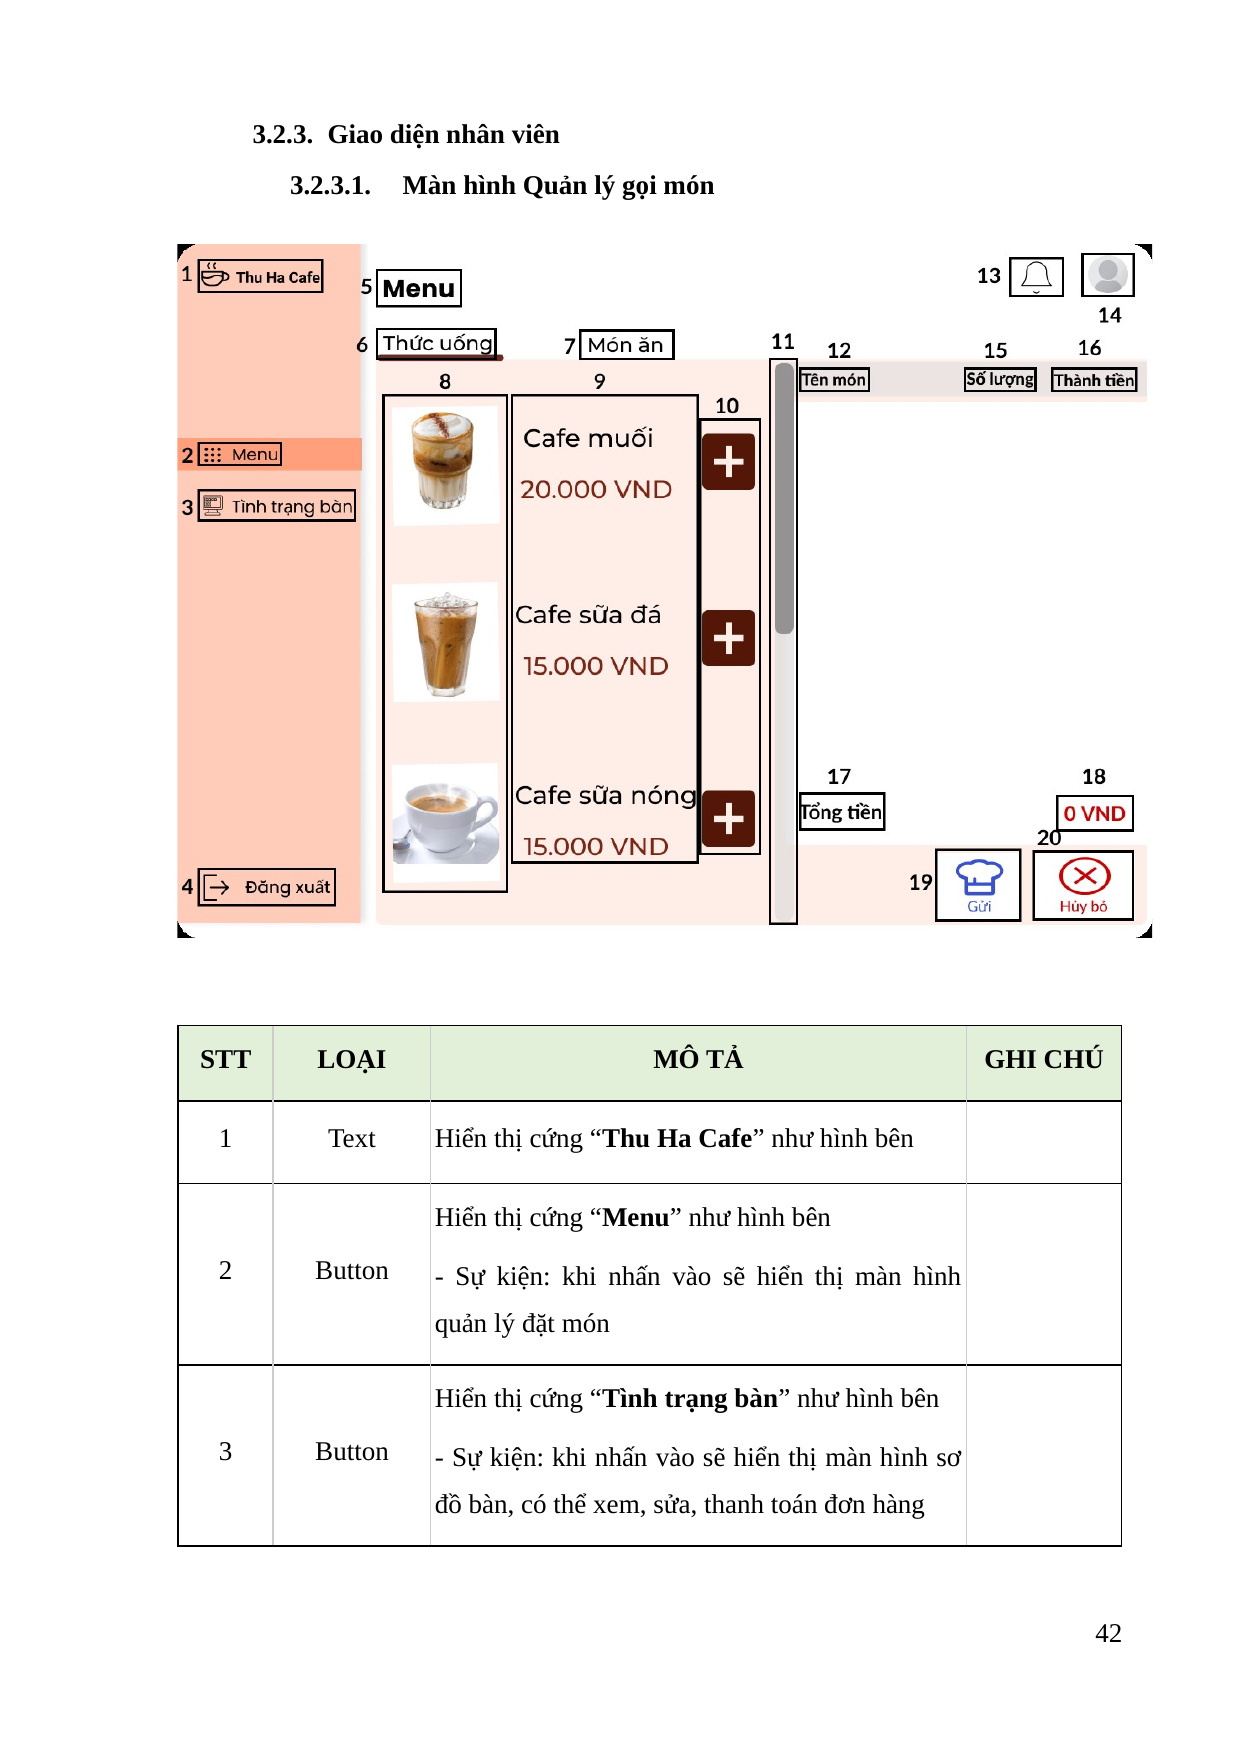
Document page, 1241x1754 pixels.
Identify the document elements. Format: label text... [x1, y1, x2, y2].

table_cell 1 [179, 1102, 272, 1183]
table_header LOẠI [274, 1026, 430, 1100]
table_cell 3 [179, 1366, 272, 1545]
table_cell Button [274, 1184, 430, 1364]
table_cell [967, 1102, 1121, 1183]
subtitle Giao diện nhân viên [252, 118, 1122, 149]
table_cell Text [274, 1102, 430, 1183]
table_cell Hiển thị cứng “Menu” như hình bên - Sự kiện: khi nhấn vào sẽ hiển thị màn hình quản lý đặt món [431, 1184, 966, 1364]
subtitle Màn hình Quản lý gọi món [290, 169, 1122, 200]
table_cell [967, 1184, 1121, 1364]
table_header GHI CHÚ [967, 1026, 1121, 1100]
table_cell Hiển thị cứng “Thu Ha Cafe” như hình bên [431, 1102, 966, 1183]
picture [177, 244, 1153, 938]
table_header STT [179, 1026, 272, 1100]
table_cell 2 [179, 1184, 272, 1364]
table_header MÔ TẢ [431, 1026, 966, 1100]
table_cell Button [274, 1366, 430, 1545]
table_cell [967, 1366, 1121, 1545]
table_cell Hiển thị cứng “Tình trạng bàn” như hình bên - Sự kiện: khi nhấn vào sẽ hiển thị màn hình sơ đồ bàn, có thể xem, sửa, thanh toán đơn hàng [431, 1366, 966, 1545]
